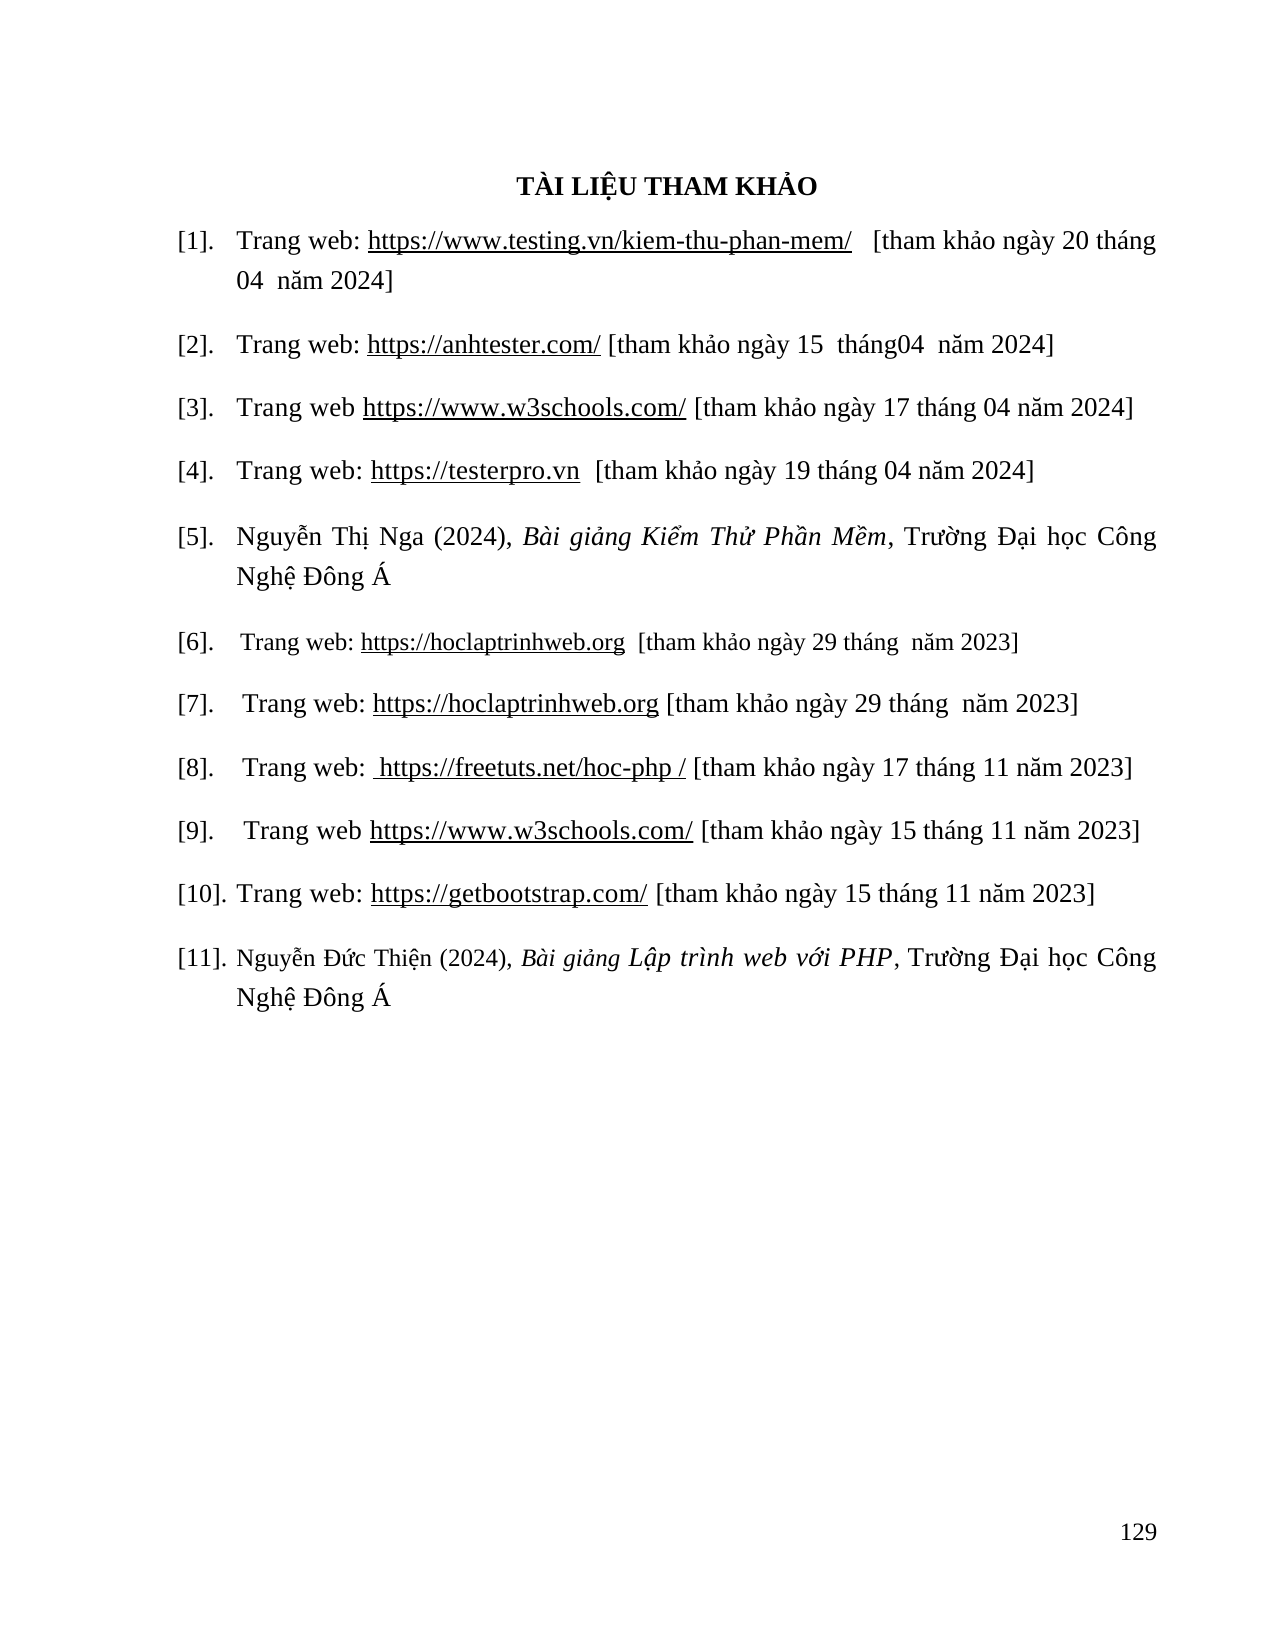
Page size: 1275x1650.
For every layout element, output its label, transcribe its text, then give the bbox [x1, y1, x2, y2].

list Trang web: https://testerpro.vn [tham khảo ngày 19 tháng 04 năm 2024] [177, 454, 1157, 486]
list Trang web: https://anhtester.com/ [tham khảo ngày 15 tháng04 năm 2024] [177, 328, 1157, 359]
list Trang web: https://freetuts.net/hoc-php / [tham khảo ngày 17 tháng 11 năm 2023] [177, 751, 1157, 782]
list Nguyễn Thị Nga (2024), Bài giảng Kiểm Thử Phần Mềm, Trường Đại học Công Nghệ Đông Á [177, 520, 1157, 591]
list Trang web: https://www.testing.vn/kiem-thu-phan-mem/ [tham khảo ngày 20 tháng 04 năm 2024] [177, 224, 1157, 296]
list Trang web: https://getbootstrap.com/ [tham khảo ngày 15 tháng 11 năm 2023] [656, 878, 1157, 909]
list Trang web https://www.w3schools.com/ [tham khảo ngày 15 tháng 11 năm 2023] [701, 814, 1157, 845]
list Trang web: https://hoclaptrinhweb.org [tham khảo ngày 29 tháng năm 2023] [177, 626, 1157, 656]
list Trang web: https://hoclaptrinhweb.org [tham khảo ngày 29 tháng năm 2023] [177, 688, 1157, 719]
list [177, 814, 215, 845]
subtitle TÀI LIỆU THAM KHẢO [177, 170, 1157, 201]
list Trang web https://www.w3schools.com/ [tham khảo ngày 17 tháng 04 năm 2024] [695, 391, 1157, 422]
list Nguyễn Đức Thiện (2024), Bài giảng Lập trình web với PHP, Trường Đại học Công Nghệ Đông Á [177, 941, 1157, 1012]
